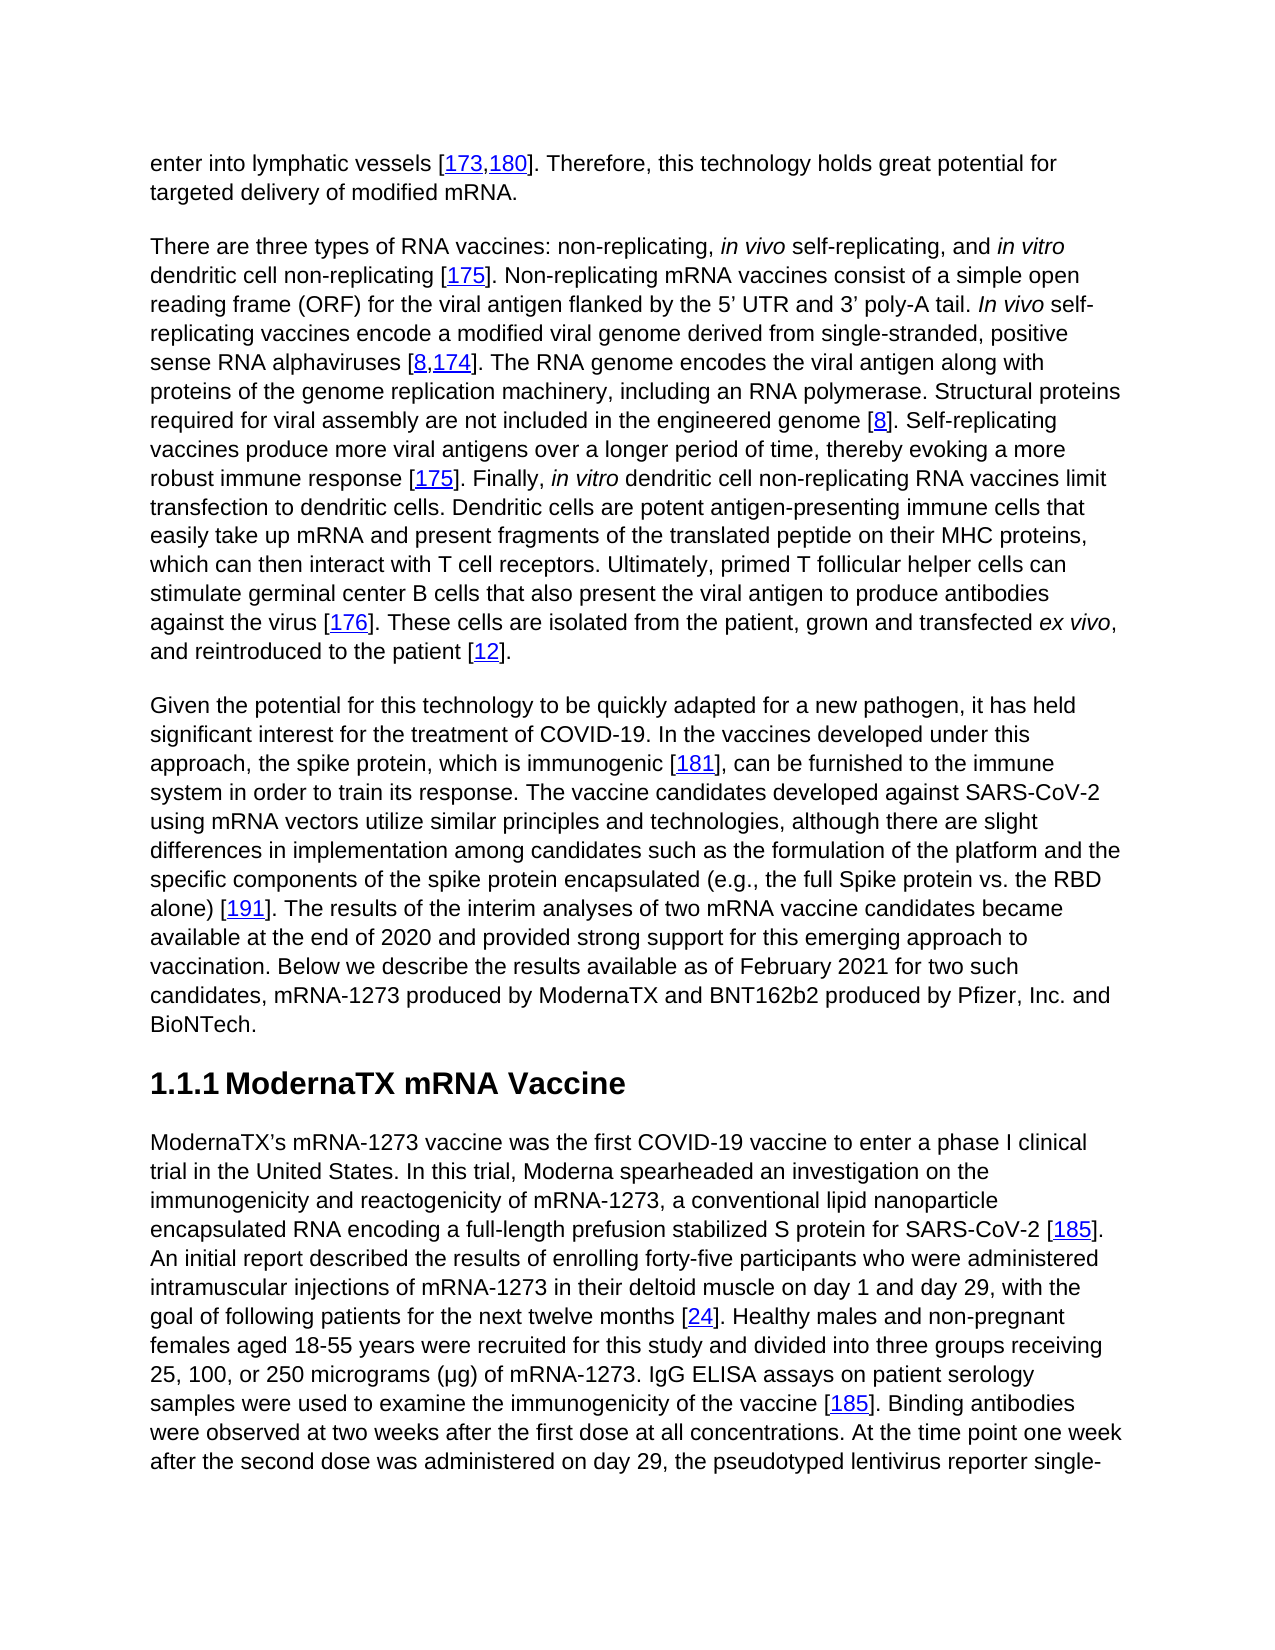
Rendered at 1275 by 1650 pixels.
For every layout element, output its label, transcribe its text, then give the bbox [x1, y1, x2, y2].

subtitle 1.1.1 ModernaTX mRNA Vaccine [150, 1065, 1125, 1101]
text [150, 1129, 1125, 1474]
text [150, 150, 1125, 205]
text There are three types of RNA vaccines: non-replicating, in vivo self-replicating, and in vitro dendritic cell non-replicating [175]. Non-replicating mRNA vaccines consist of a simple open reading frame (ORF) for the viral antigen flanked by the 5’ UTR and 3’ poly-A tail. In vivo self-replicating vaccines encode a modified viral genome derived from single-stranded, positive sense RNA alphaviruses [8,174]. The RNA genome encodes the viral antigen along with proteins of the genome replication machinery, including an RNA polymerase. Structural proteins required for viral assembly are not included in the engineered genome [8]. Self-replicating vaccines produce more viral antigens over a longer period of time, thereby evoking a more robust immune response [175]. Finally, in vitro dendritic cell non-replicating RNA vaccines limit transfection to dendritic cells. Dendritic cells are potent antigen-presenting immune cells that easily take up mRNA and present fragments of the translated peptide on their MHC proteins, which can then interact with T cell receptors. Ultimately, primed T follicular helper cells can stimulate germinal center B cells that also present the viral antigen to produce antibodies against the virus [176]. These cells are isolated from the patient, grown and transfected ex vivo, and reintroduced to the patient [12]. [150, 233, 1125, 665]
text Given the potential for this technology to be quickly adapted for a new pathogen, it has held significant interest for the treatment of COVID-19. In the vaccines developed under this approach, the spike protein, which is immunogenic [181], can be furnished to the immune system in order to train its response. The vaccine candidates developed against SARS-CoV-2 using mRNA vectors utilize similar principles and technologies, although there are slight differences in implementation among candidates such as the formulation of the platform and the specific components of the spike protein encapsulated (e.g., the full Spike protein vs. the RBD alone) [191]. The results of the interim analyses of two mRNA vaccine candidates became available at the end of 2020 and provided strong support for this emerging approach to vaccination. Below we describe the results available as of February 2021 for two such candidates, mRNA-1273 produced by ModernaTX and BNT162b2 produced by Pfizer, Inc. and BioNTech. [150, 692, 1125, 1037]
